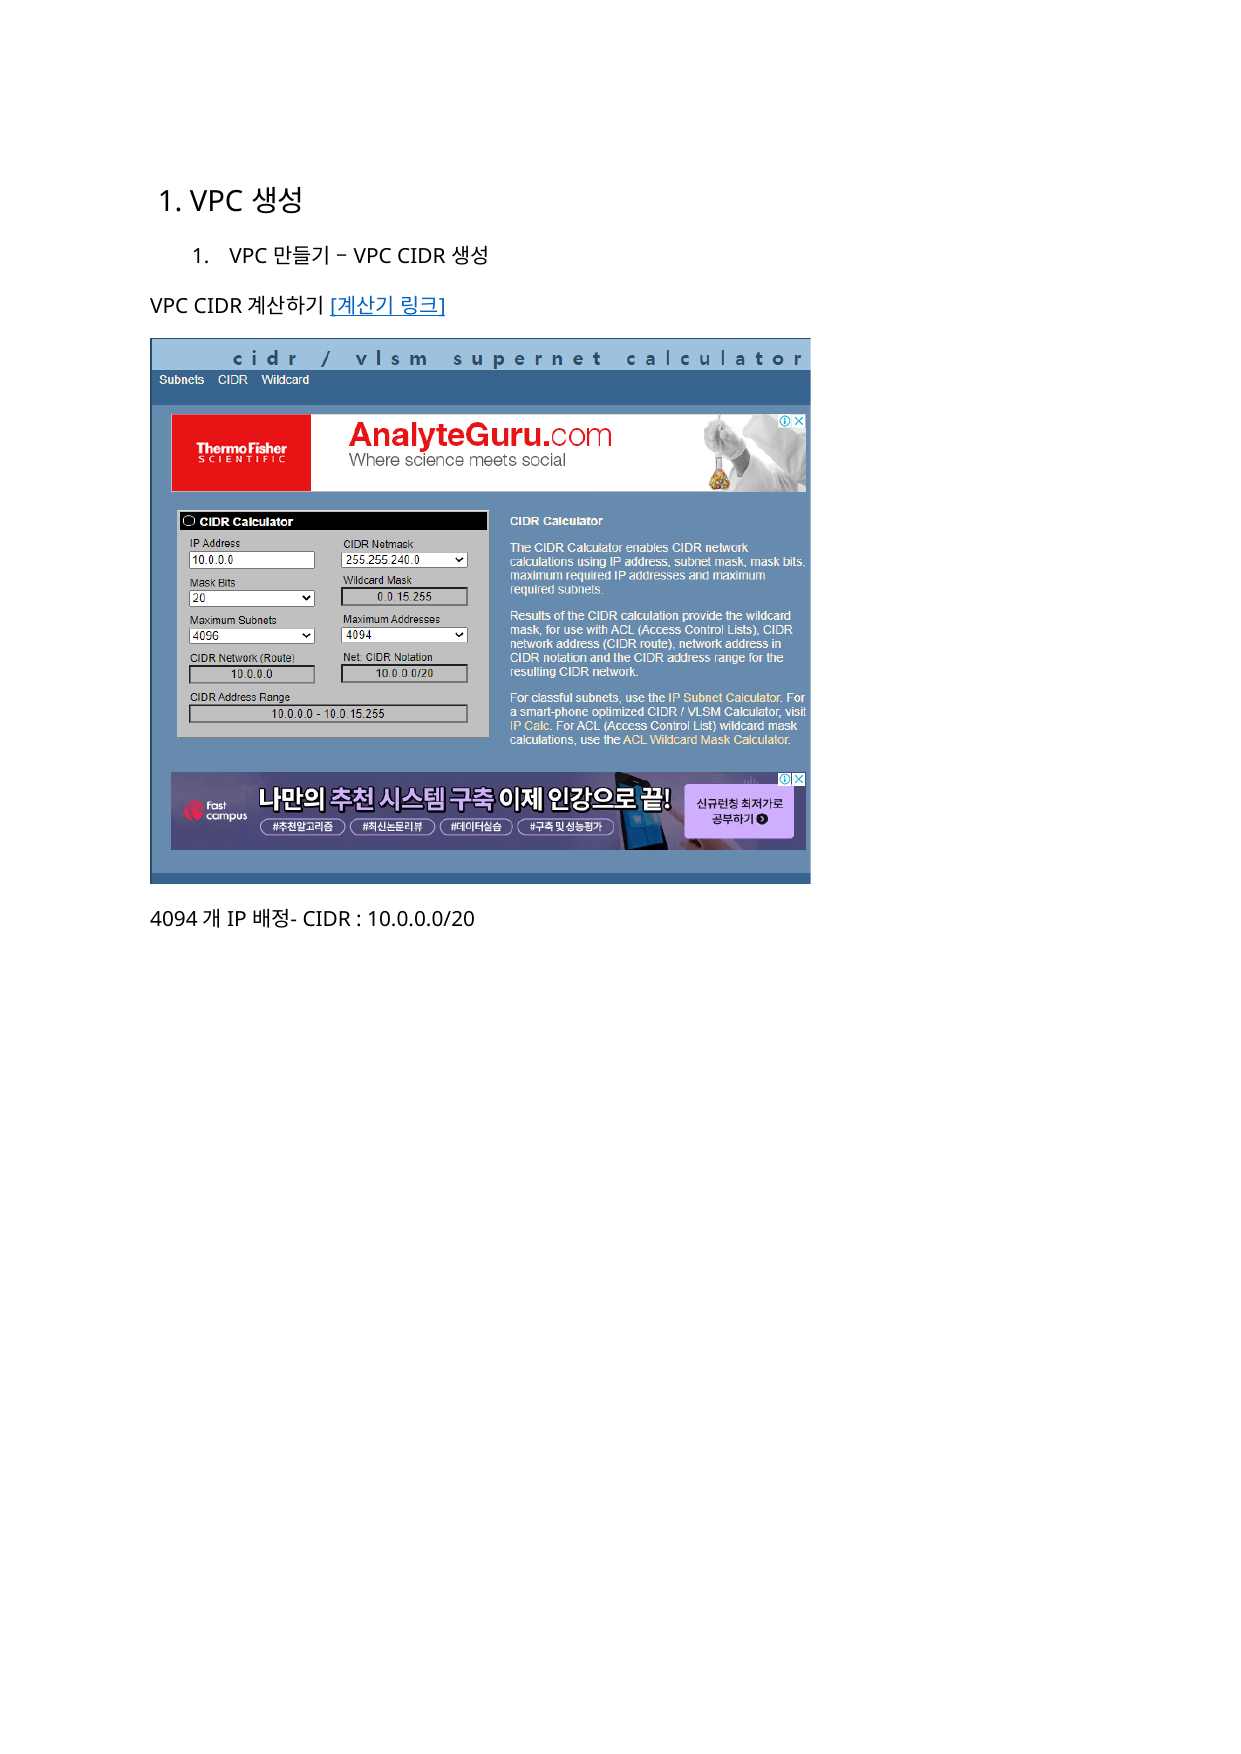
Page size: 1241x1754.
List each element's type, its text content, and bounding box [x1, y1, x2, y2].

picture [150, 338, 811, 884]
text 4094개 IP 배정- CIDR : 10.0.0.0/20 [150, 902, 1090, 932]
subtitle VPC 만들기 – VPC CIDR 생성 [192, 239, 1090, 270]
text VPC CIDR 계산하기 [계산기 링크] [150, 289, 1090, 319]
subtitle 1. VPC 생성 [150, 177, 1090, 219]
